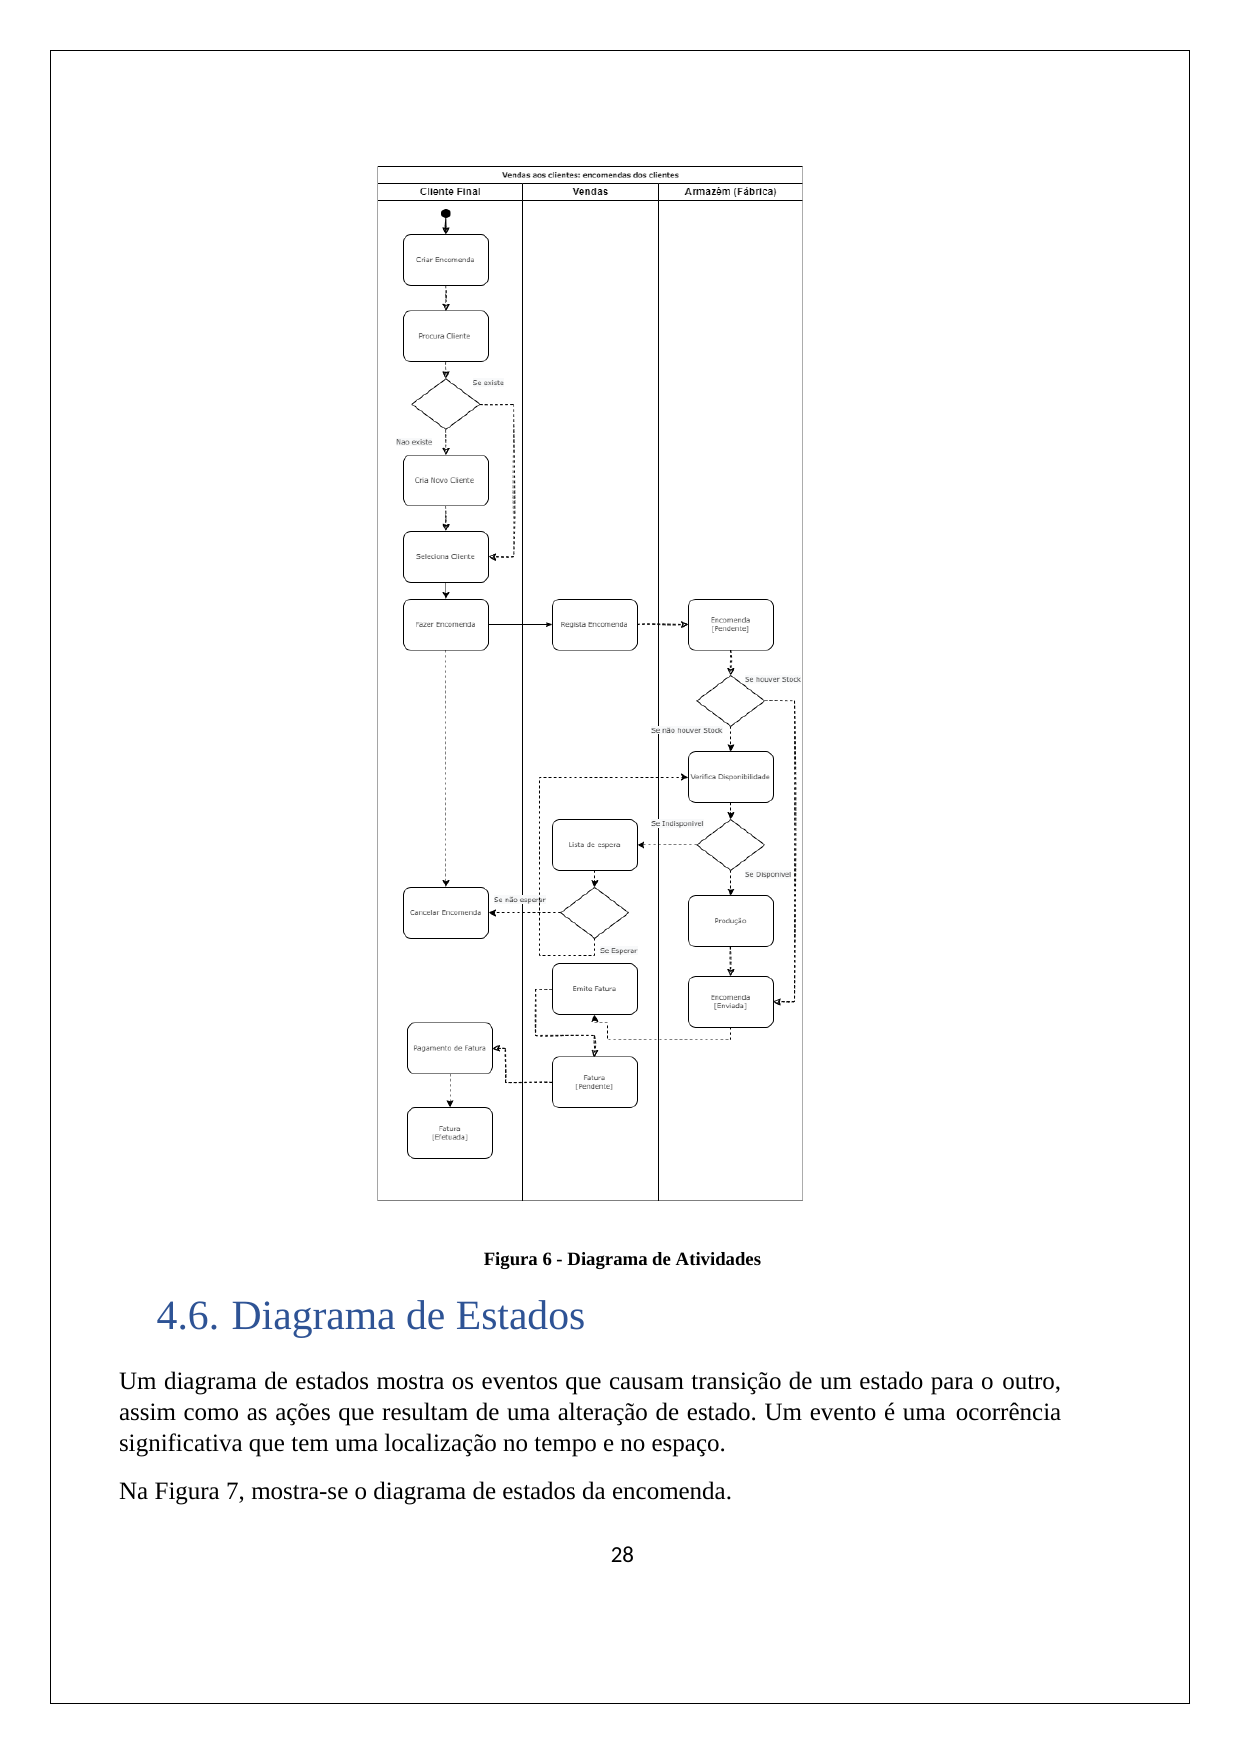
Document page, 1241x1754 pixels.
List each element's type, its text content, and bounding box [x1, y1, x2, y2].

text Figura 6 - Diagrama de Atividades [106, 1248, 1138, 1269]
text Na Figura 7, mostra-se o diagrama de estados da encomenda. [119, 1476, 1061, 1504]
picture [377, 166, 803, 1201]
text Um diagrama de estados mostra os eventos que causam transição de um estado para o outro, assim como as ações que resultam de uma alteração de estado. Um evento é uma ocorrência significativa que tem uma localização no tempo e no espaço. [119, 1366, 1061, 1457]
subtitle Diagrama de Estados [156, 1290, 1138, 1338]
